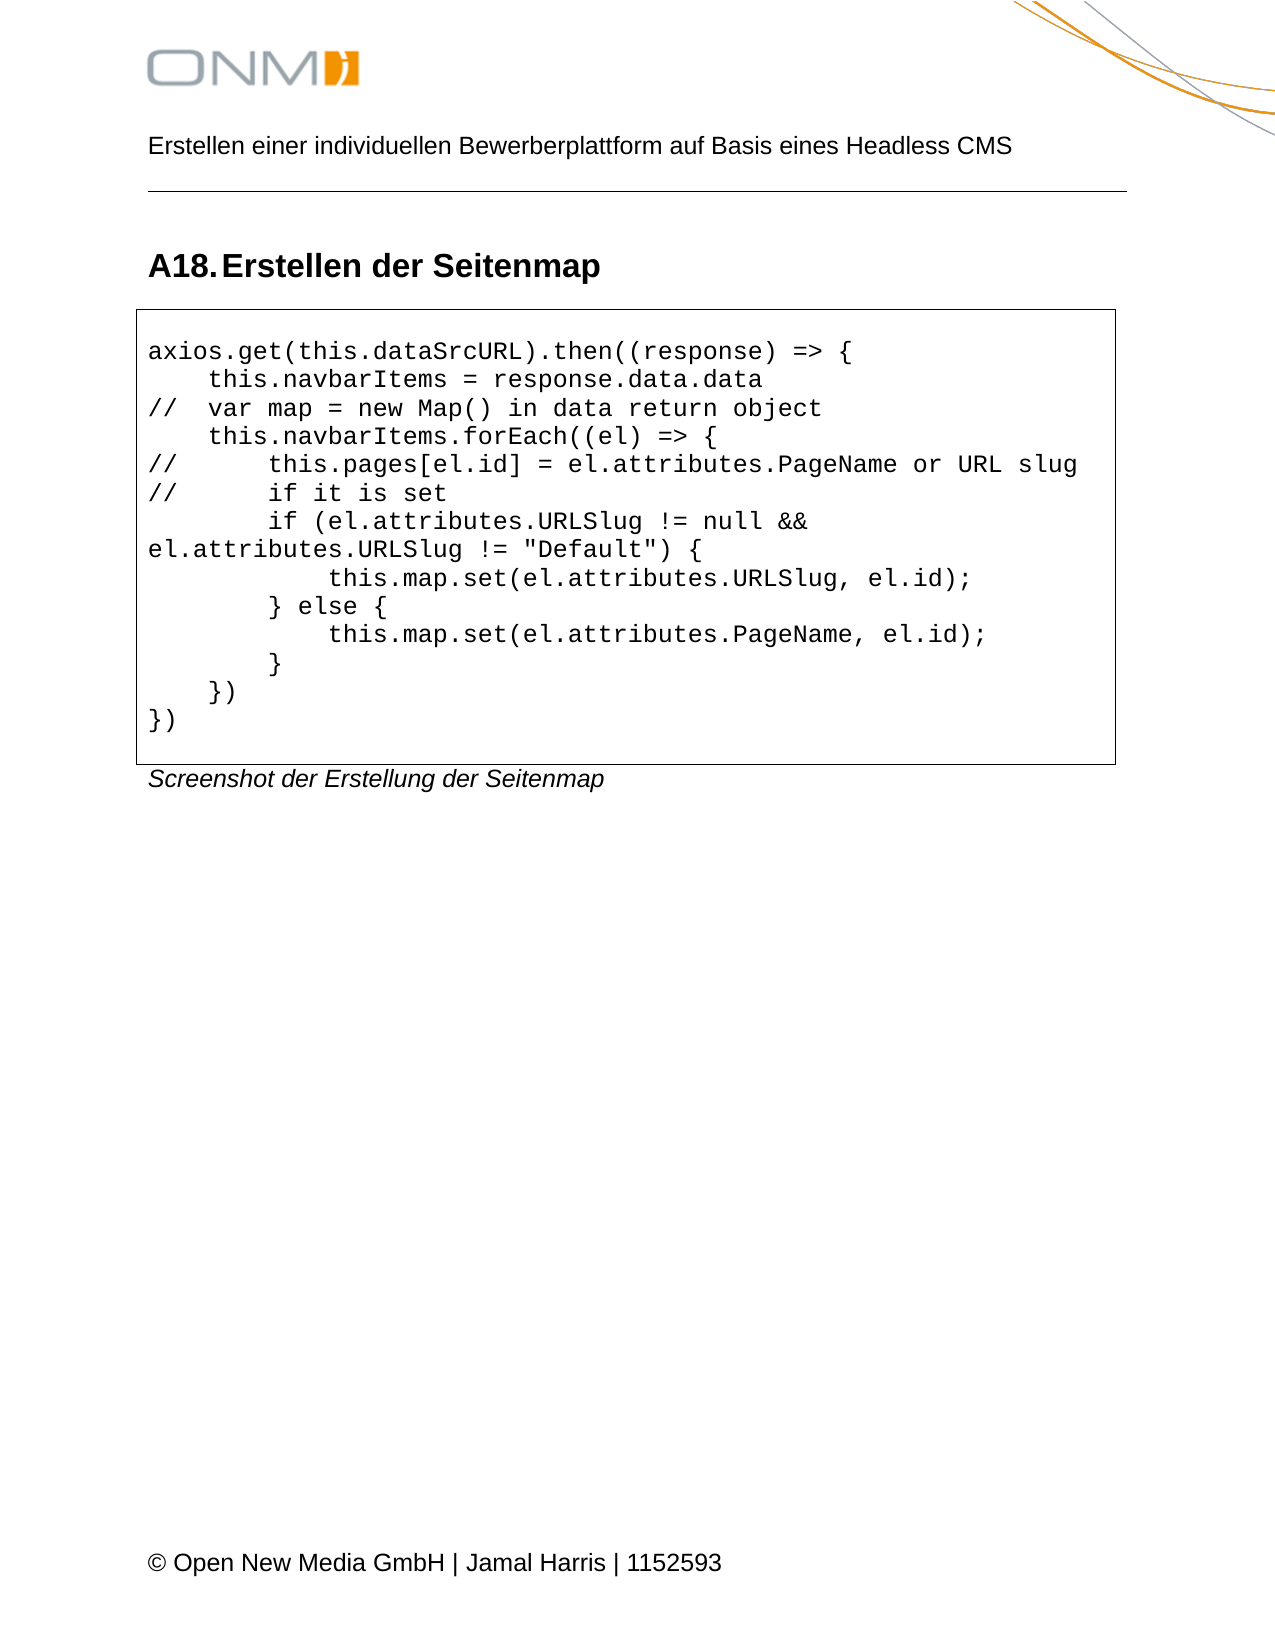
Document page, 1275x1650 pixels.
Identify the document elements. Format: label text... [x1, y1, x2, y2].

text Erstellen der Seitenmap [148, 246, 1127, 284]
picture [1000, 1, 1275, 147]
text Screenshot der Erstellung der Seitenmap [148, 764, 1127, 793]
picture [116, 0, 413, 104]
table_header axios.get(this.dataSrcURL).then((response) => { this.navbarItems = response.data.data // var map = new Map() in data return object this.navbarItems.forEach((el) => { // this.pages[el.id] = el.attributes.PageName or URL slug // if it is set if (el.attributes.URLSlug != null && el.attributes.URLSlug != "Default") { this.map.set(el.attributes.URLSlug, el.id); } else { this.map.set(el.attributes.PageName, el.id); } }) }) [137, 310, 1115, 763]
